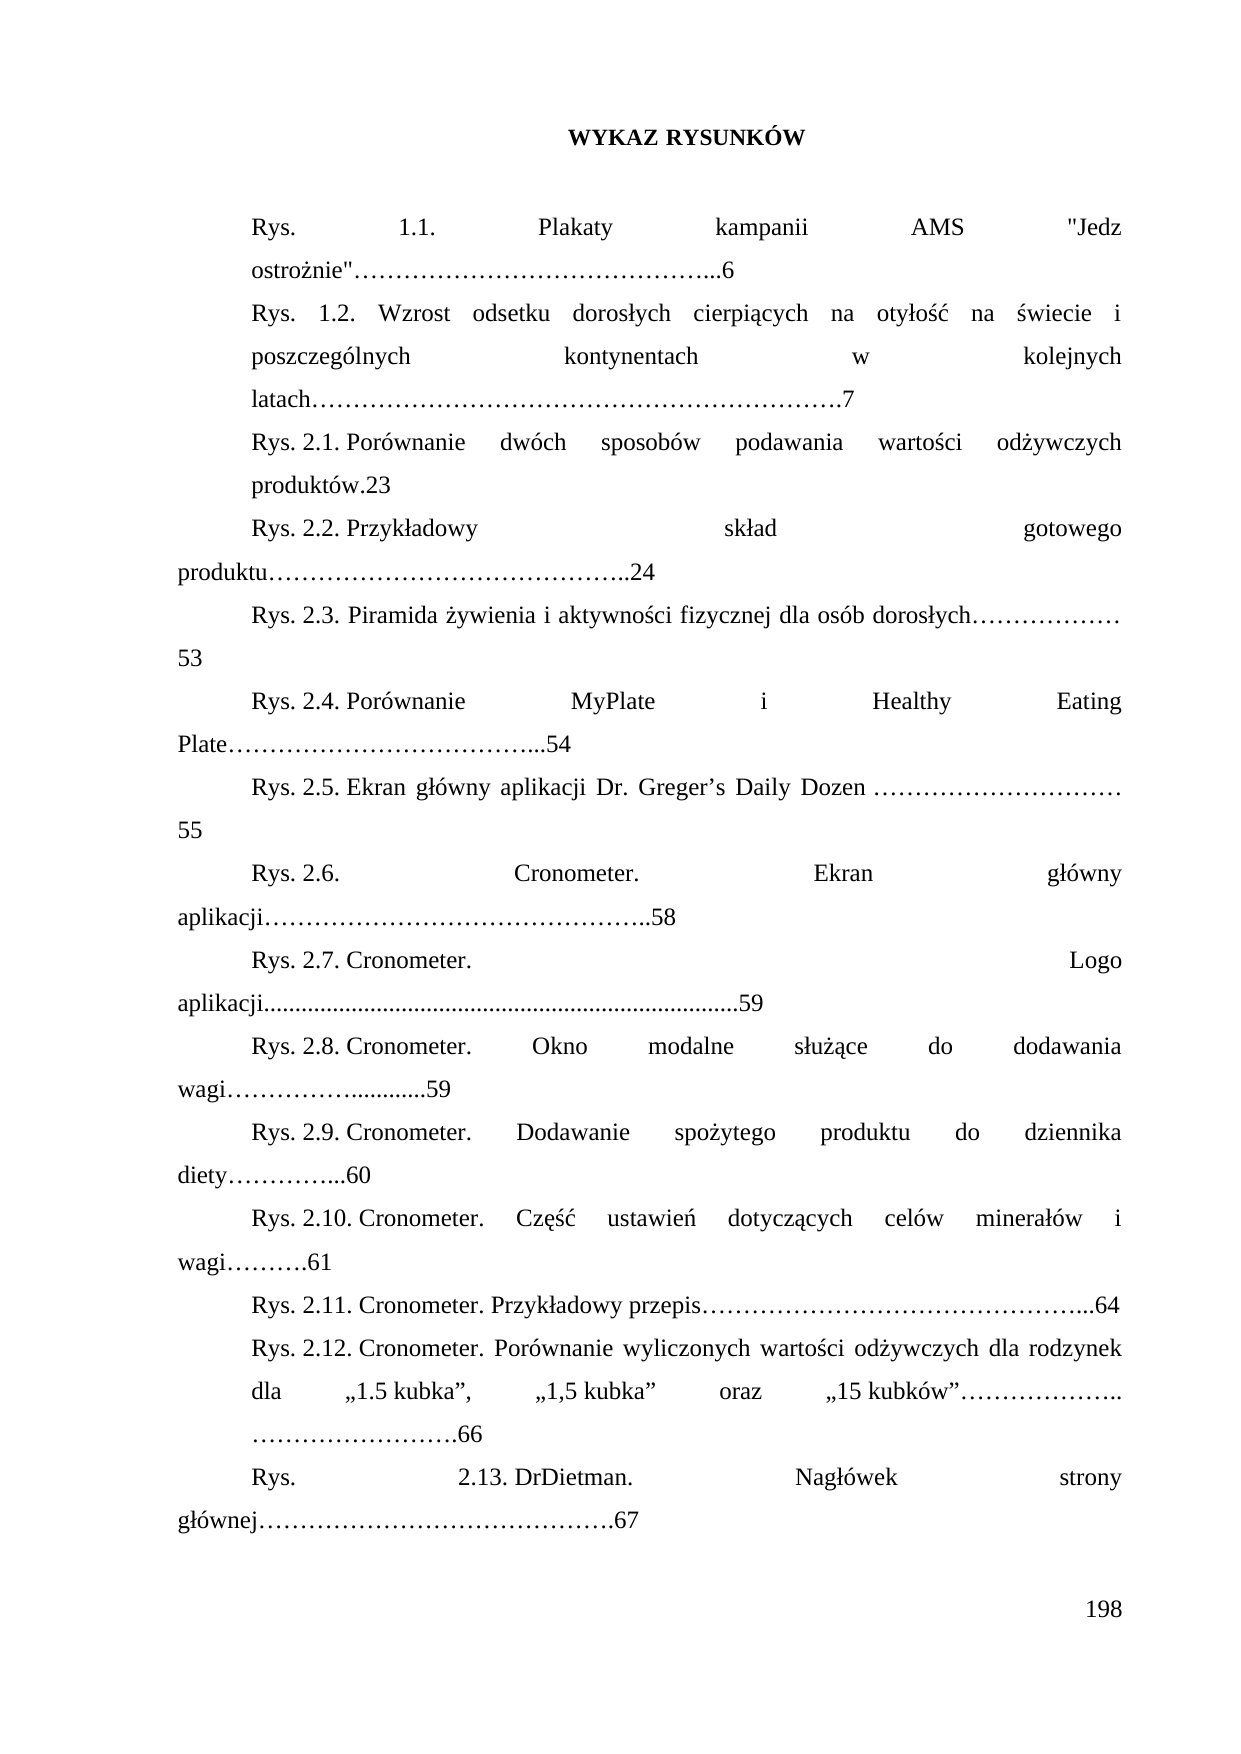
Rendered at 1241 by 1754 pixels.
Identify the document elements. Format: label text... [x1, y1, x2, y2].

text Rys. 2.8. Cronometer. Okno modalne służące do dodawania wagi……………............59 [177, 1031, 1122, 1103]
text Rys. 2.3. Piramida żywienia i aktywności fizycznej dla osób dorosłych………………53 [177, 600, 1122, 672]
text Rys. 2.4. Porównanie MyPlate i Healthy Eating Plate………………………………...54 [177, 686, 1122, 758]
text Rys. 2.13. DrDietman. Nagłówek strony głównej…………………………………….67 [177, 1462, 1122, 1534]
text Rys. 2.12. Cronometer. Porównanie wyliczonych wartości odżywczych dla rodzynek dla „1.5 kubka”, „1,5 kubka” oraz „15 kubków”………………..…………………….66 [251, 1333, 1122, 1448]
text Rys. 2.9. Cronometer. Dodawanie spożytego produktu do dziennika diety…………...60 [177, 1117, 1122, 1189]
text Rys. 2.6. Cronometer. Ekran główny aplikacji………………………………………..58 [177, 858, 1122, 930]
text Rys. 2.1. Porównanie dwóch sposobów podawania wartości odżywczych produktów.23 [251, 427, 1122, 499]
text Rys. 2.11. Cronometer. Przykładowy przepis………………………………………...64 [177, 1290, 1122, 1318]
text Rys. 2.2. Przykładowy skład gotowego produktu……………………………………..24 [177, 513, 1122, 585]
subtitle wykaz rysunków [177, 118, 1122, 152]
text Rys. 2.10. Cronometer. Część ustawień dotyczących celów minerałów i wagi……….61 [177, 1203, 1122, 1275]
text Rys. 2.7. Cronometer. Logo aplikacji............................................................................59 [177, 945, 1122, 1017]
text Rys. 1.1. Plakaty kampanii AMS "Jedz ostrożnie"……………………………………...6 [251, 212, 1122, 283]
text Rys. 2.5. Ekran główny aplikacji Dr. Greger’s Daily Dozen …………………………55 [177, 772, 1122, 844]
text Rys. 1.2. Wzrost odsetku dorosłych cierpiących na otyłość na świecie i poszczególnych kontynentach w kolejnych latach……………………………………………………….7 [251, 298, 1122, 413]
